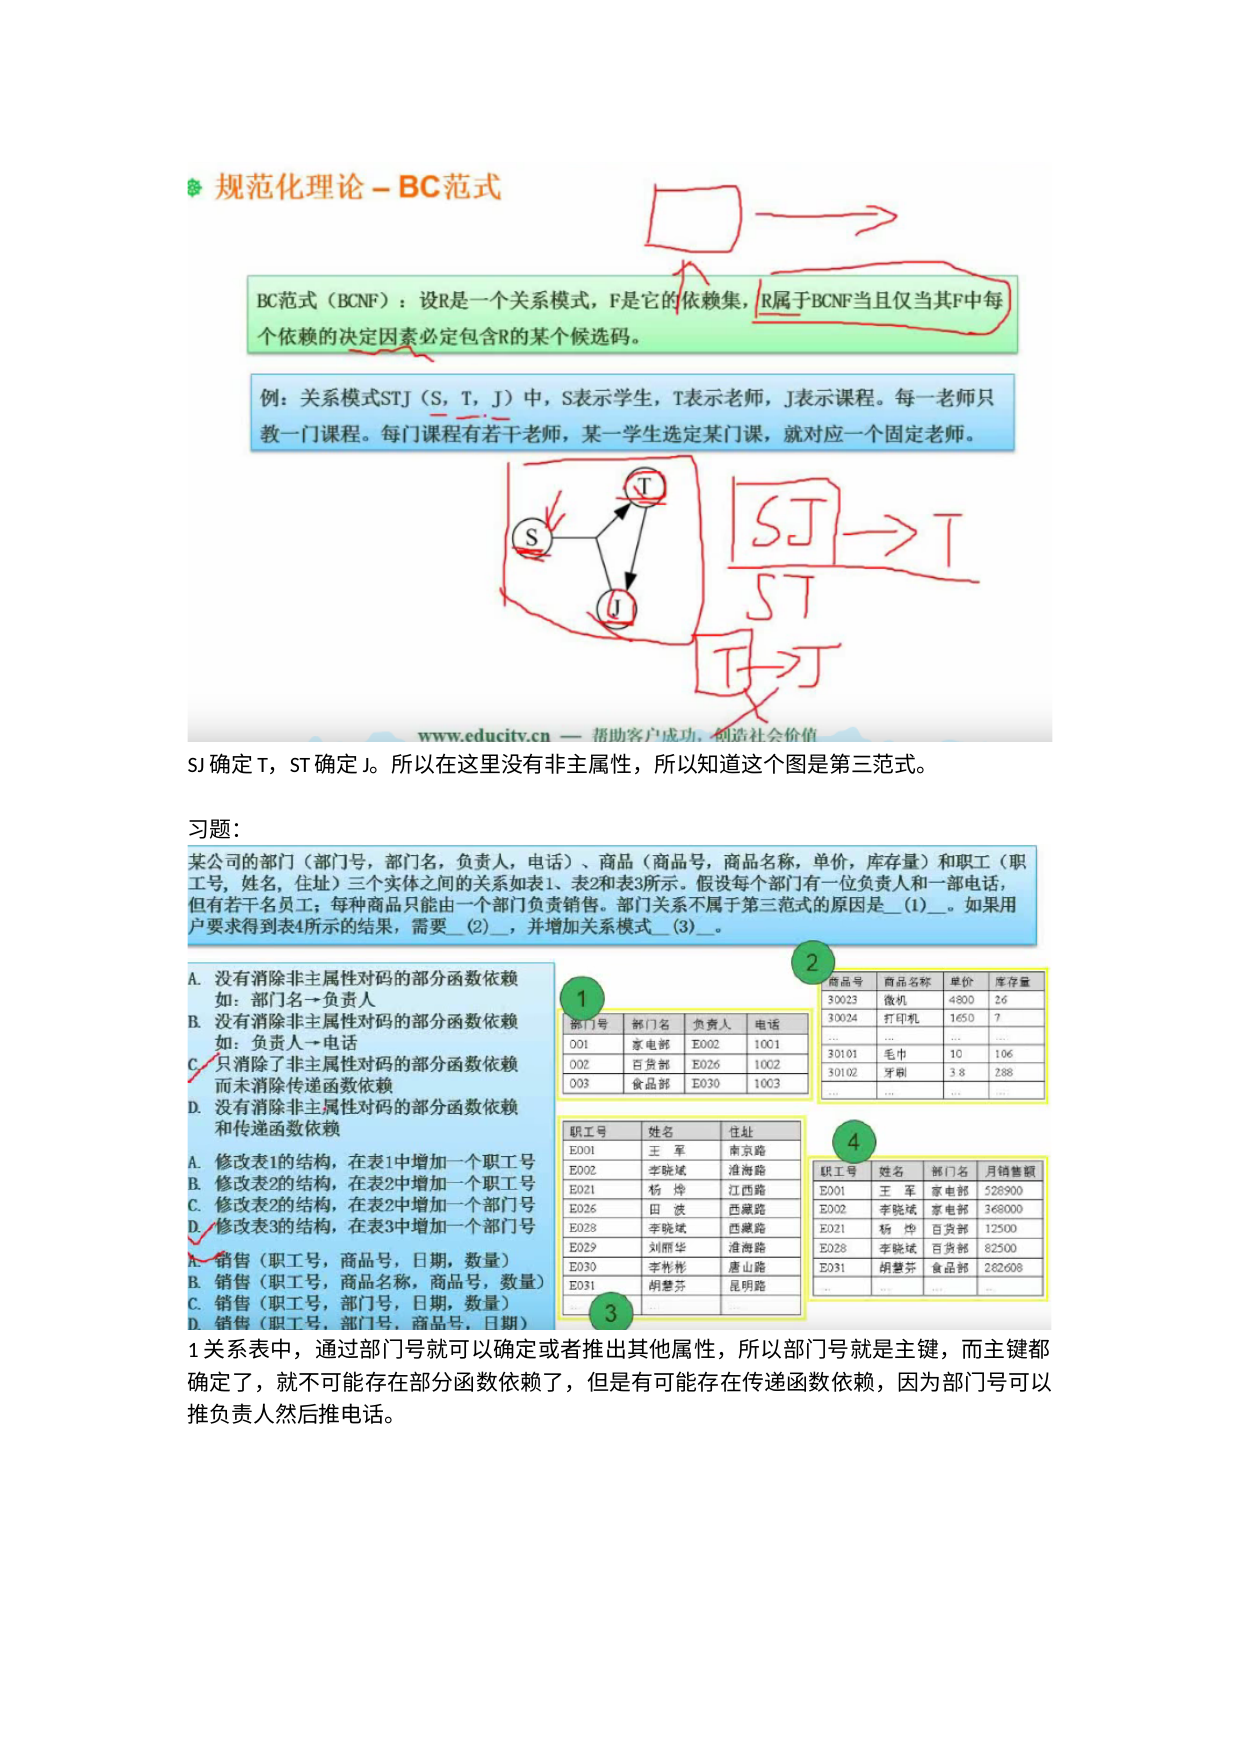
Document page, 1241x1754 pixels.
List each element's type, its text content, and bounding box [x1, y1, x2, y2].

picture [187, 162, 1053, 742]
text 1关系表中，通过部门号就可以确定或者推出其他属性，所以部门号就是主键，而主键都确定了，就不可能存在部分函数依赖了，但是有可能存在传递函数依赖，因为部门号可以推负责人然后推电话。 [187, 1332, 1053, 1429]
text SJ确定T，ST确定J。所以在这里没有非主属性，所以知道这个图是第三范式。 [187, 747, 1053, 779]
picture [187, 844, 1052, 1330]
text 习题： [187, 812, 1053, 844]
